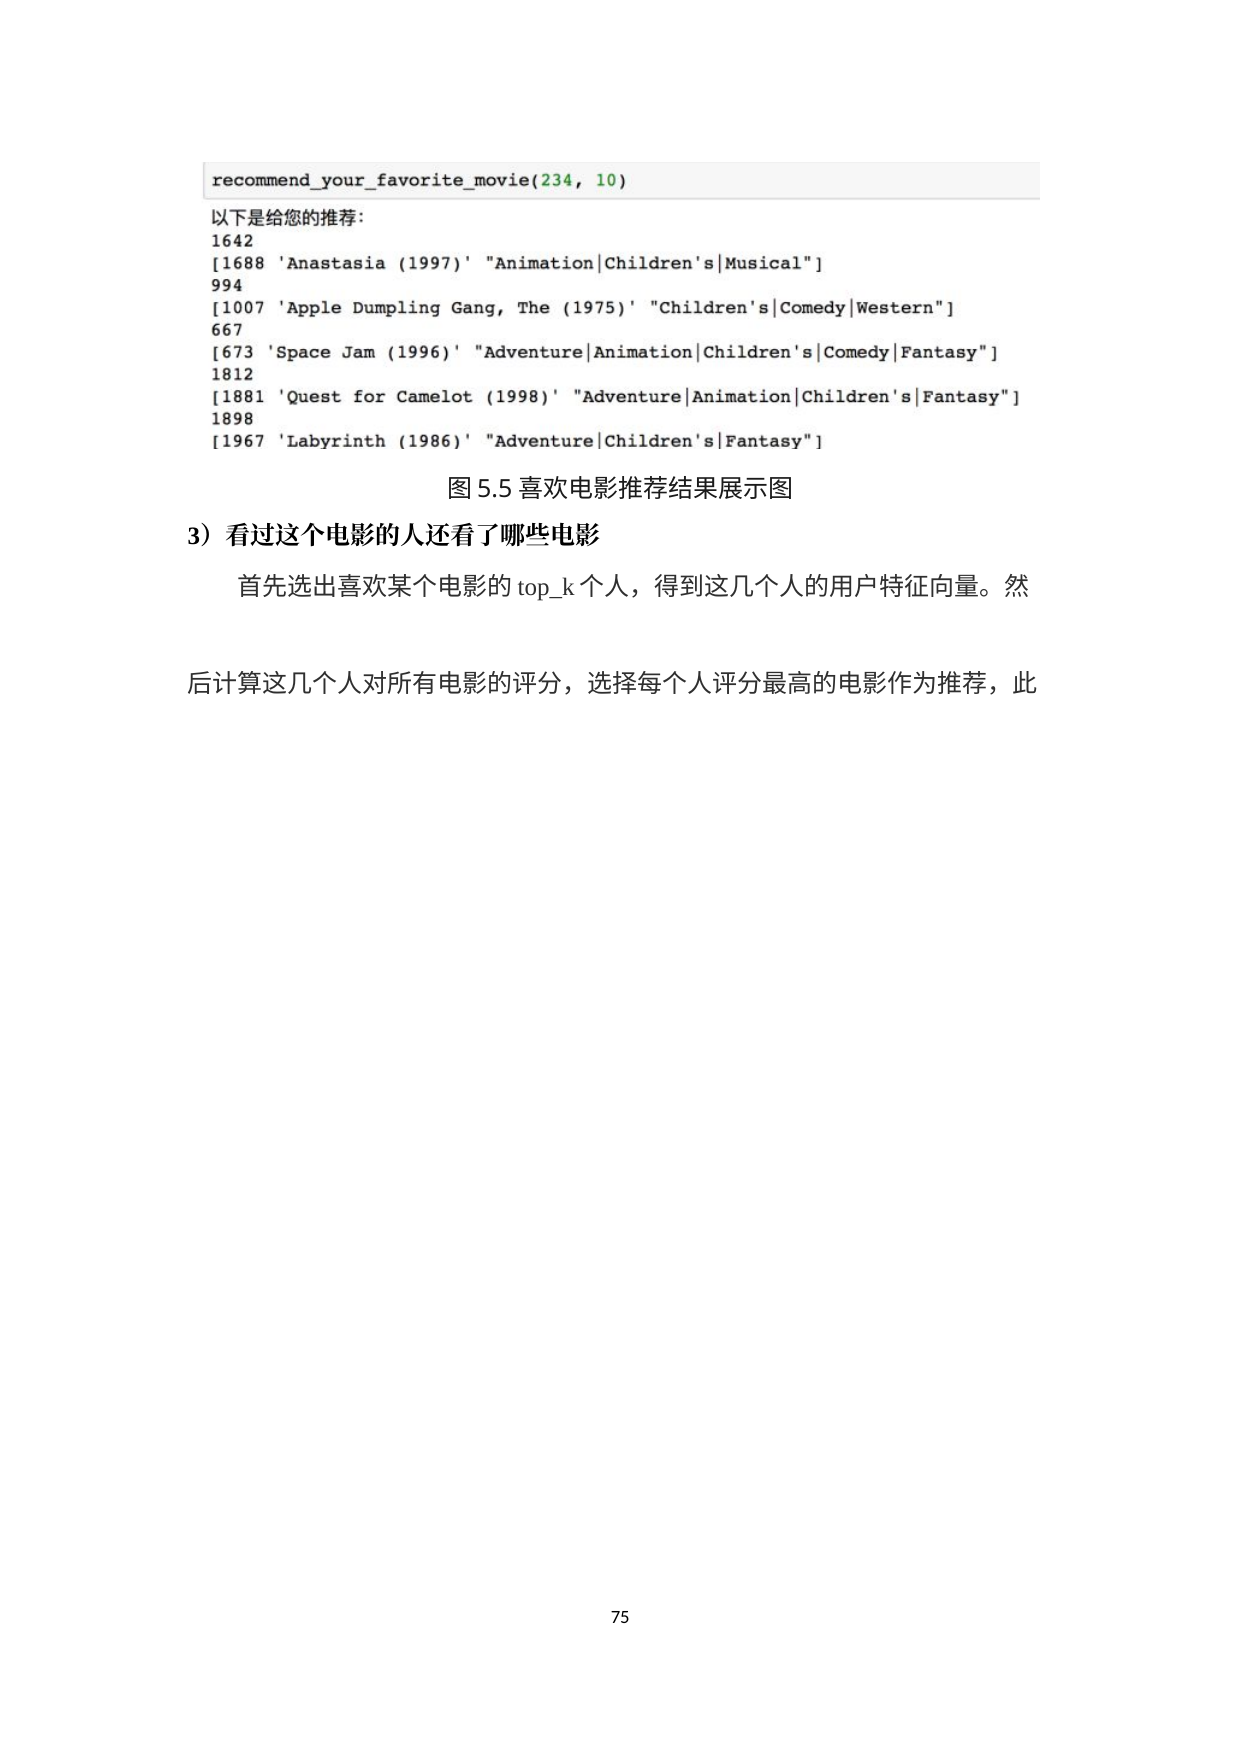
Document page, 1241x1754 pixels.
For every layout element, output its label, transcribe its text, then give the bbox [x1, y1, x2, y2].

text 3）看过这个电影的人还看了哪些电影 [187, 519, 1053, 552]
text 首先选出喜欢某个电影的top_k个人，得到这几个人的用户特征向量。然后计算这几个人对所有电影的评分，选择每个人评分最高的电影作为推荐，此过程中同样加入了随机选择： [187, 552, 1053, 714]
picture [200, 162, 1040, 449]
text 图5.5 喜欢电影推荐结果展示图 [187, 454, 1053, 519]
